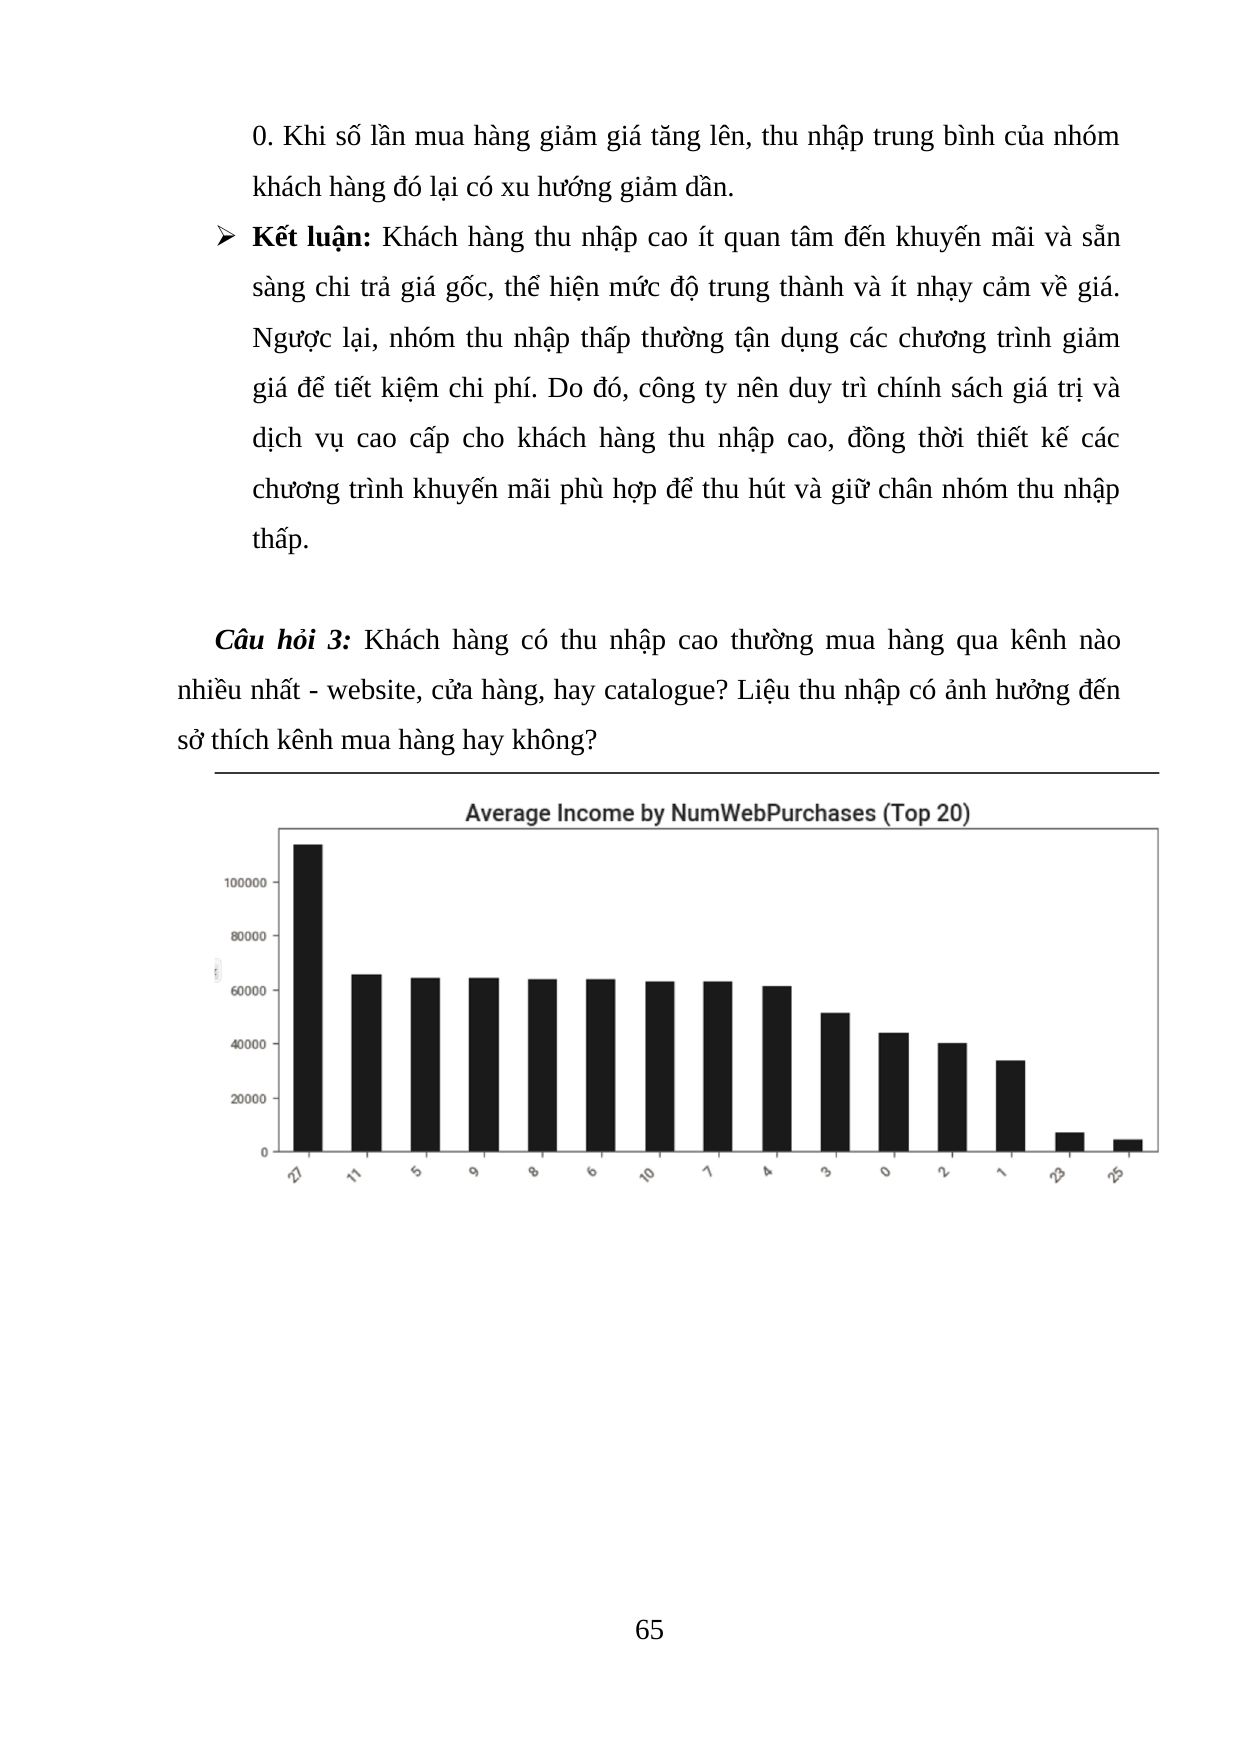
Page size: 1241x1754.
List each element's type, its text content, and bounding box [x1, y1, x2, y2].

list Kết luận: Khách hàng thu nhập cao ít quan tâm đến khuyến mãi và sẵn sàng chi trả giá gốc, thể hiện mức độ trung thành và ít nhạy cảm về giá. Ngược lại, nhóm thu nhập thấp thường tận dụng các chương trình giảm giá để tiết kiệm chi phí. Do đó, công ty nên duy trì chính sách giá trị và dịch vụ cao cấp cho khách hàng thu nhập cao, đồng thời thiết kế các chương trình khuyến mãi phù hợp để thu hút và giữ chân nhóm thu nhập thấp. [214, 219, 1122, 555]
text Câu hỏi 3: Khách hàng có thu nhập cao thường mua hàng qua kênh nào nhiều nhất - website, cửa hàng, hay catalogue? Liệu thu nhập có ảnh hưởng đến sở thích kênh mua hàng hay không? [177, 622, 1122, 756]
picture [214, 772, 1160, 1208]
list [214, 118, 1122, 202]
